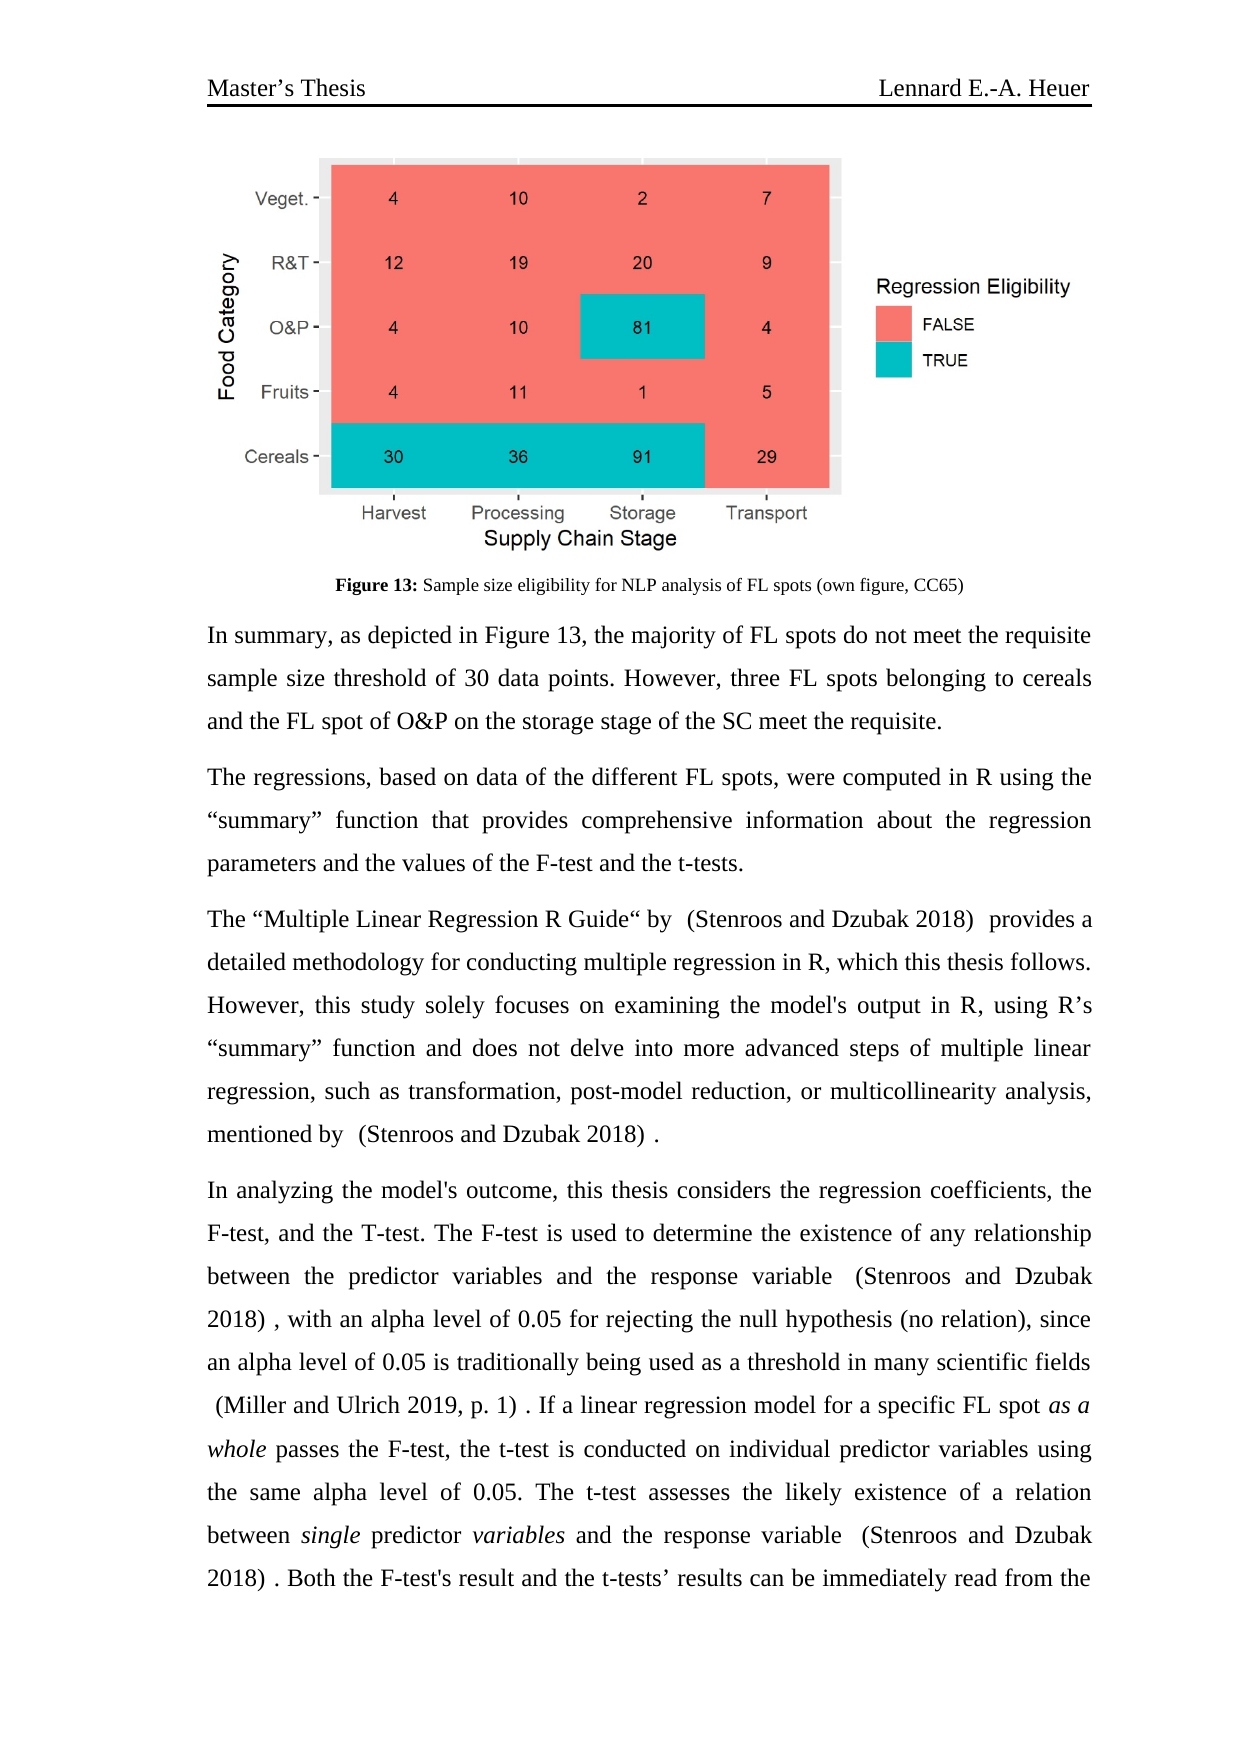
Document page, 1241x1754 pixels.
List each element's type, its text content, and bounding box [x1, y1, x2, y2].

picture [207, 147, 1093, 561]
text In summary, as depicted in Figure 13, the majority of FL spots do not meet the requisite sample size threshold of 30 data points. However, three FL spots belonging to cereals and the FL spot of O&P on the storage stage of the SC meet the requisite. [207, 620, 1092, 735]
text The regressions, based on data of the different FL spots, were computed in R using the “summary” function that provides comprehensive information about the regression parameters and the values of the F-test and the t-tests. [207, 762, 1092, 877]
text The “Multiple Linear Regression R Guide“ by provides a detailed methodology for conducting multiple regression in R, which this thesis follows. However, this study solely focuses on examining the model's output in R, using R’s “summary” function and does not delve into more advanced steps of multiple linear regression, such as transformation, post-model reduction, or multicollinearity analysis, mentioned by . [207, 904, 1092, 1148]
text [207, 1175, 1092, 1592]
subtitle Figure 13: Sample size eligibility for NLP analysis of FL spots (own figure, CC65) [207, 573, 1092, 595]
